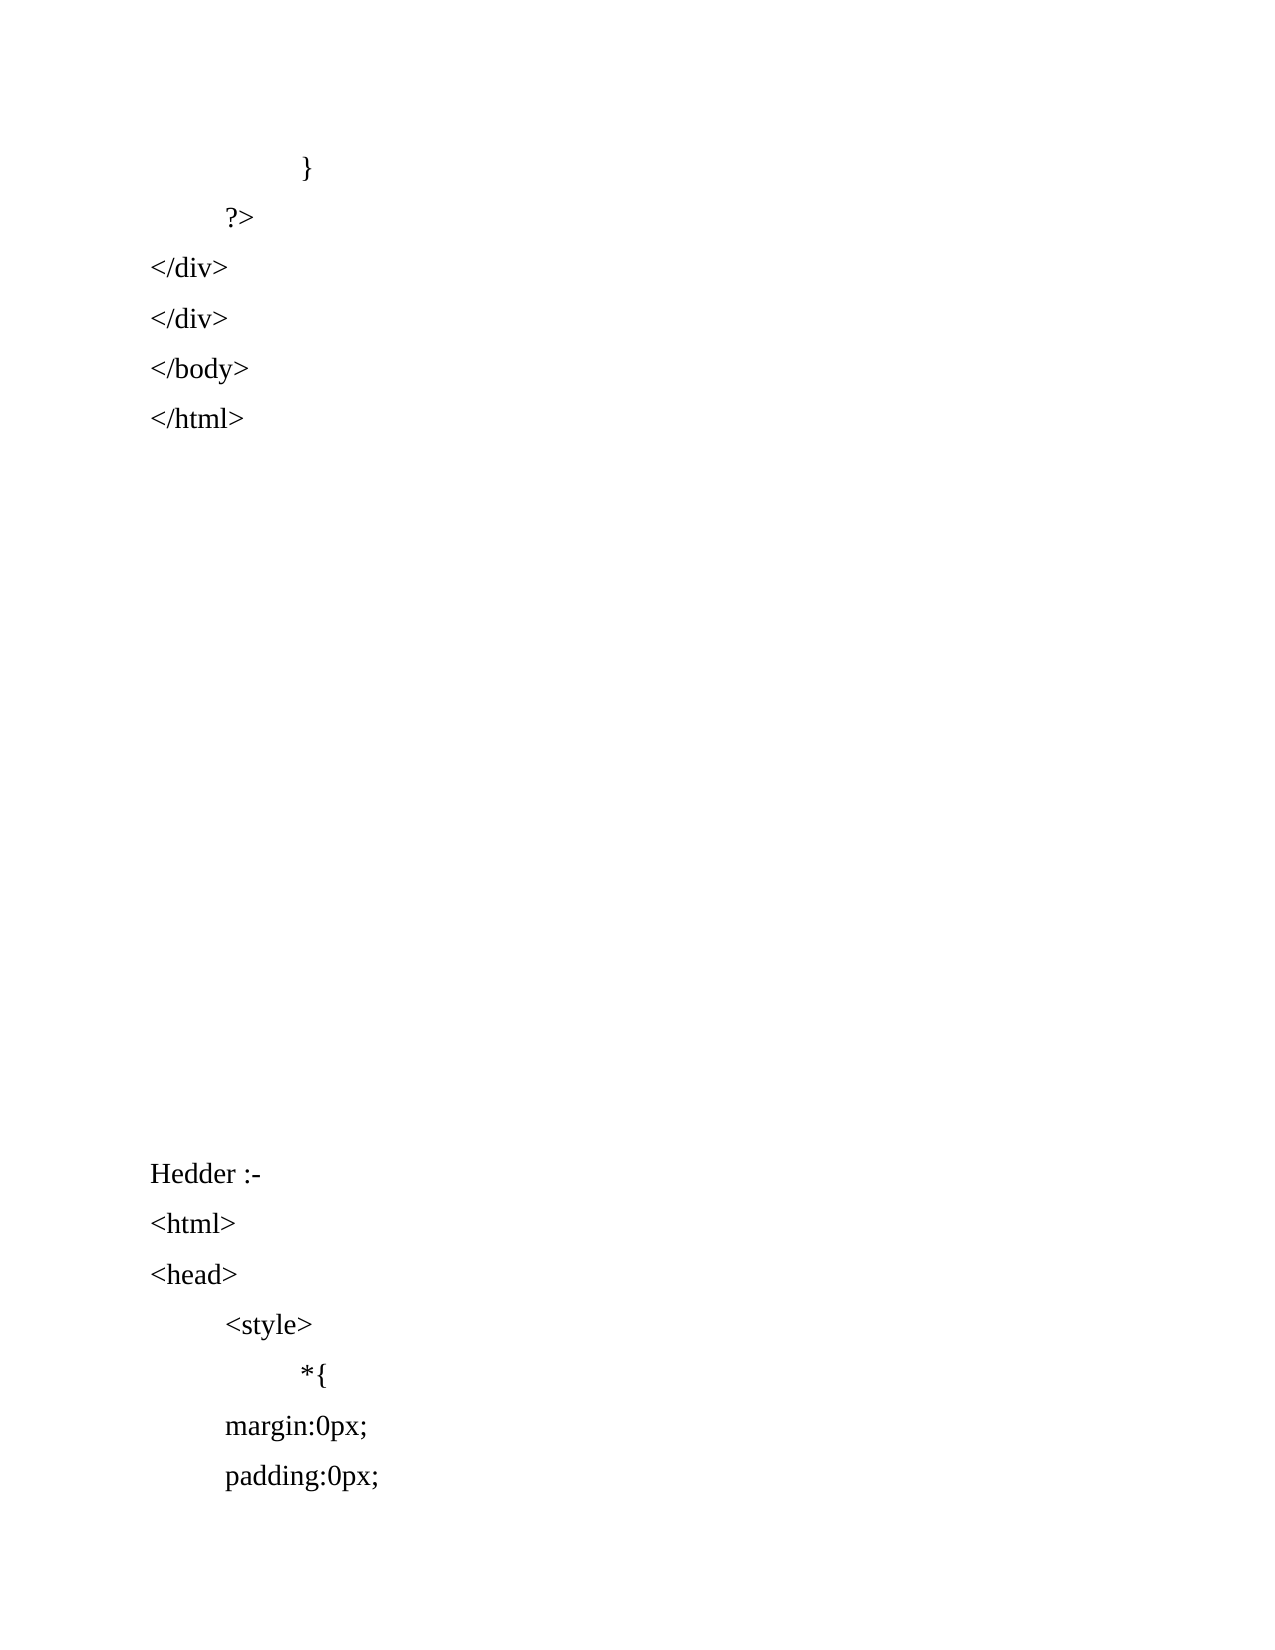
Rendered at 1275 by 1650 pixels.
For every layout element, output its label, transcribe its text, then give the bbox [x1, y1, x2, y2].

text </html> [150, 402, 1125, 435]
text Hedder :- [150, 1156, 1125, 1190]
text *{ [150, 1357, 1125, 1391]
text <html> [150, 1207, 1125, 1240]
text </body> [150, 351, 1125, 385]
text </div> [150, 251, 1125, 284]
text } [150, 150, 1125, 183]
text <style> [150, 1307, 1125, 1341]
text </div> [150, 301, 1125, 334]
text <head> [150, 1257, 1125, 1290]
text padding:0px; [150, 1458, 1125, 1492]
text ?> [150, 200, 1125, 234]
text margin:0px; [150, 1408, 1125, 1441]
